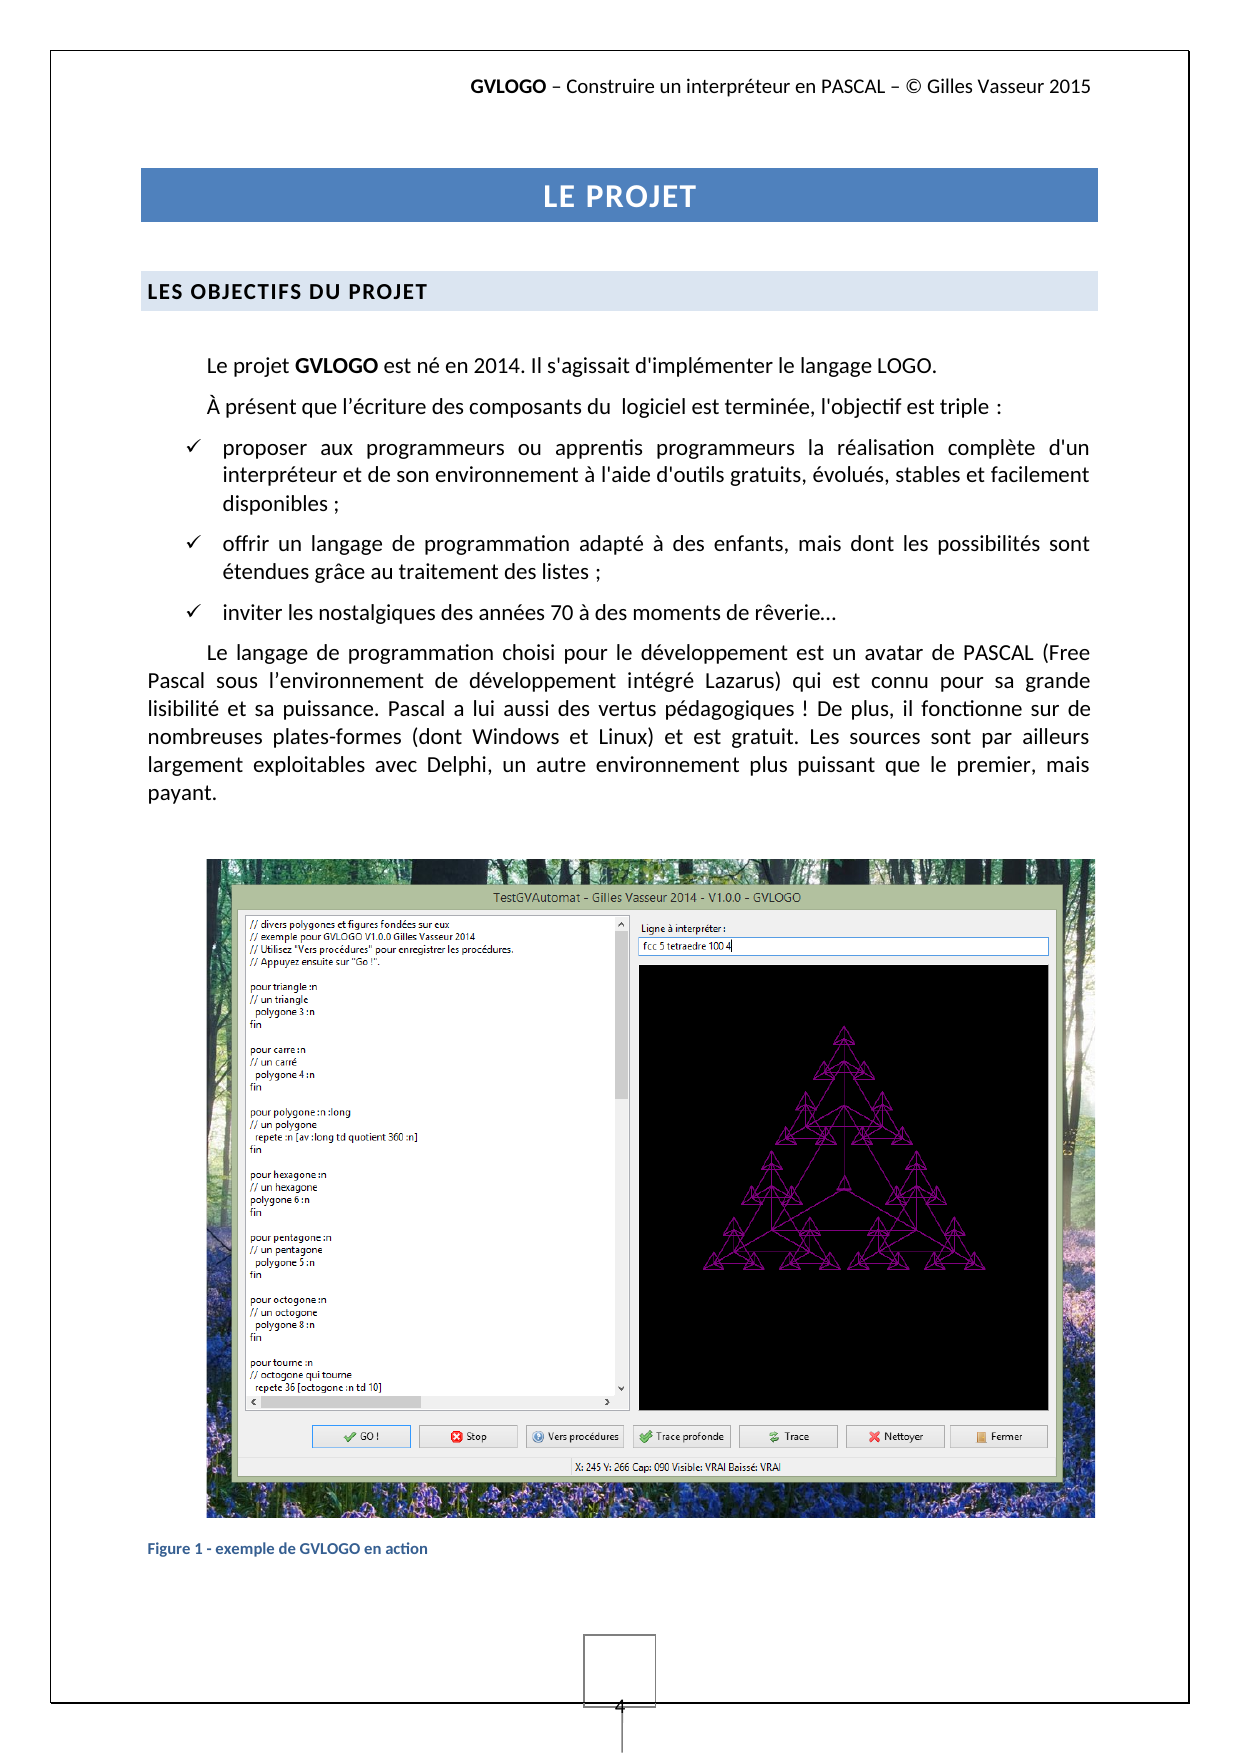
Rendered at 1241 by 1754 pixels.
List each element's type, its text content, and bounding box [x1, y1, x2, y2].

text Le projet GVLOGO est né en 2014. Il s'agissait d'implémenter le langage LOGO. [147, 352, 1092, 379]
subtitle Le projet [148, 175, 1092, 215]
text Le langage de programmation choisi pour le développement est un avatar de PASCAL (Free Pascal sous l’environnement de développement intégré Lazarus) qui est connu pour sa grande lisibilité et sa puissance. Pascal a lui aussi des vertus pédagogiques ! De plus, il fonctionne sur de nombreuses plates-formes (dont Windows et Linux) et est gratuit. Les sources sont par ailleurs largement exploitables avec Delphi, un autre environnement plus puissant que le premier, mais payant. [147, 638, 1092, 806]
list inviter les nostalgiques des années 70 à des moments de rêverie… [185, 598, 1092, 626]
text À présent que l’écriture des composants du logiciel est terminée, l'objectif est triple : [147, 392, 1092, 420]
list offrir un langage de programmation adapté à des enfants, mais dont les possibilités sont étendues grâce au traitement des listes ; [185, 529, 1092, 585]
list proposer aux programmeurs ou apprentis programmeurs la réalisation complète d'un interpréteur et de son environnement à l'aide d'outils gratuits, évolués, stables et facilement disponibles ; [185, 433, 1092, 517]
picture [206, 859, 1096, 1518]
subtitle Les objectifs du projet [148, 277, 1092, 305]
